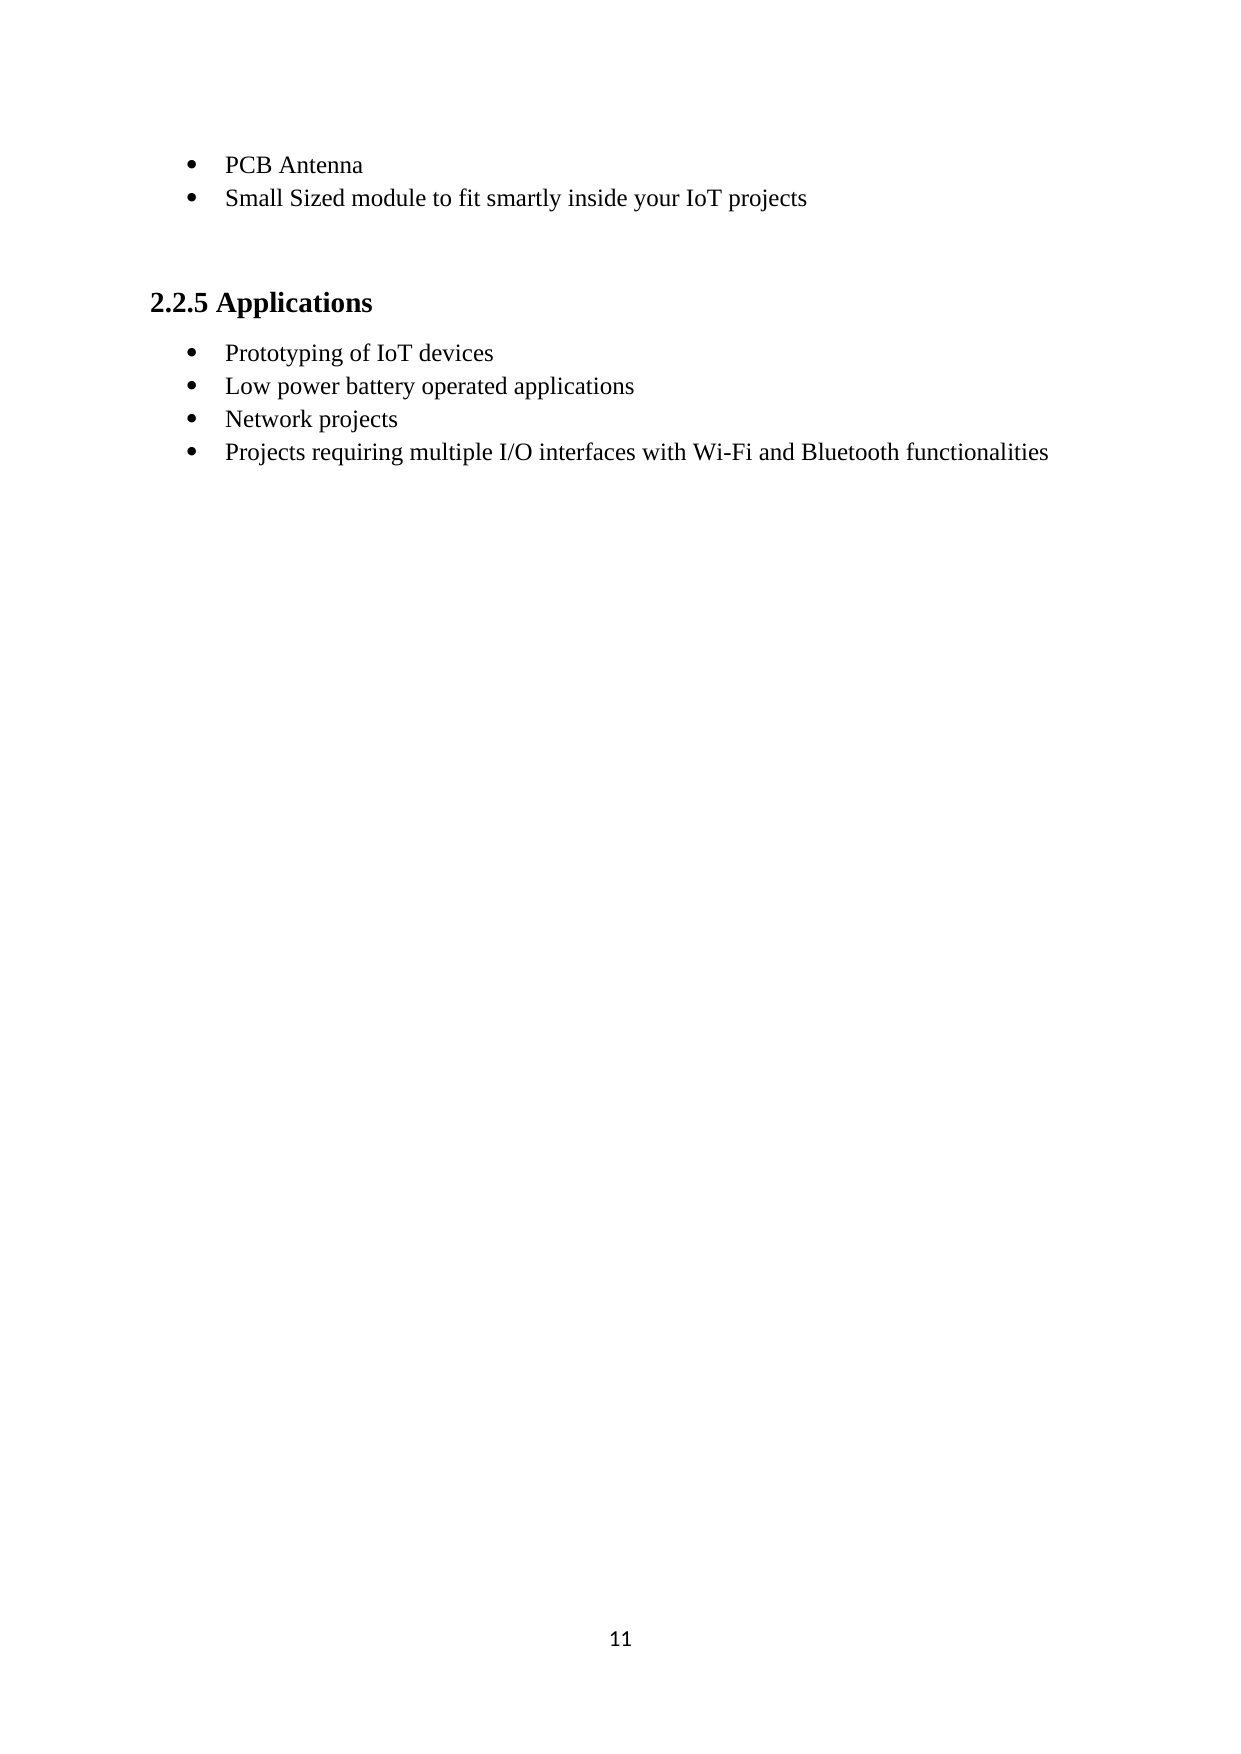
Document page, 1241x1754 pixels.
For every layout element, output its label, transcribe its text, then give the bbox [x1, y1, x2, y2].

list Low power battery operated applications [187, 371, 1090, 400]
text 2.2.5 Applications [150, 286, 1090, 319]
list Small Sized module to fit smartly inside your IoT projects [187, 183, 1090, 212]
list Network projects [187, 404, 1090, 433]
list PCB Antenna [187, 150, 1090, 179]
list Prototyping of IoT devices [187, 338, 1090, 367]
list Projects requiring multiple I/O interfaces with Wi-Fi and Bluetooth functionalities [187, 437, 1090, 466]
